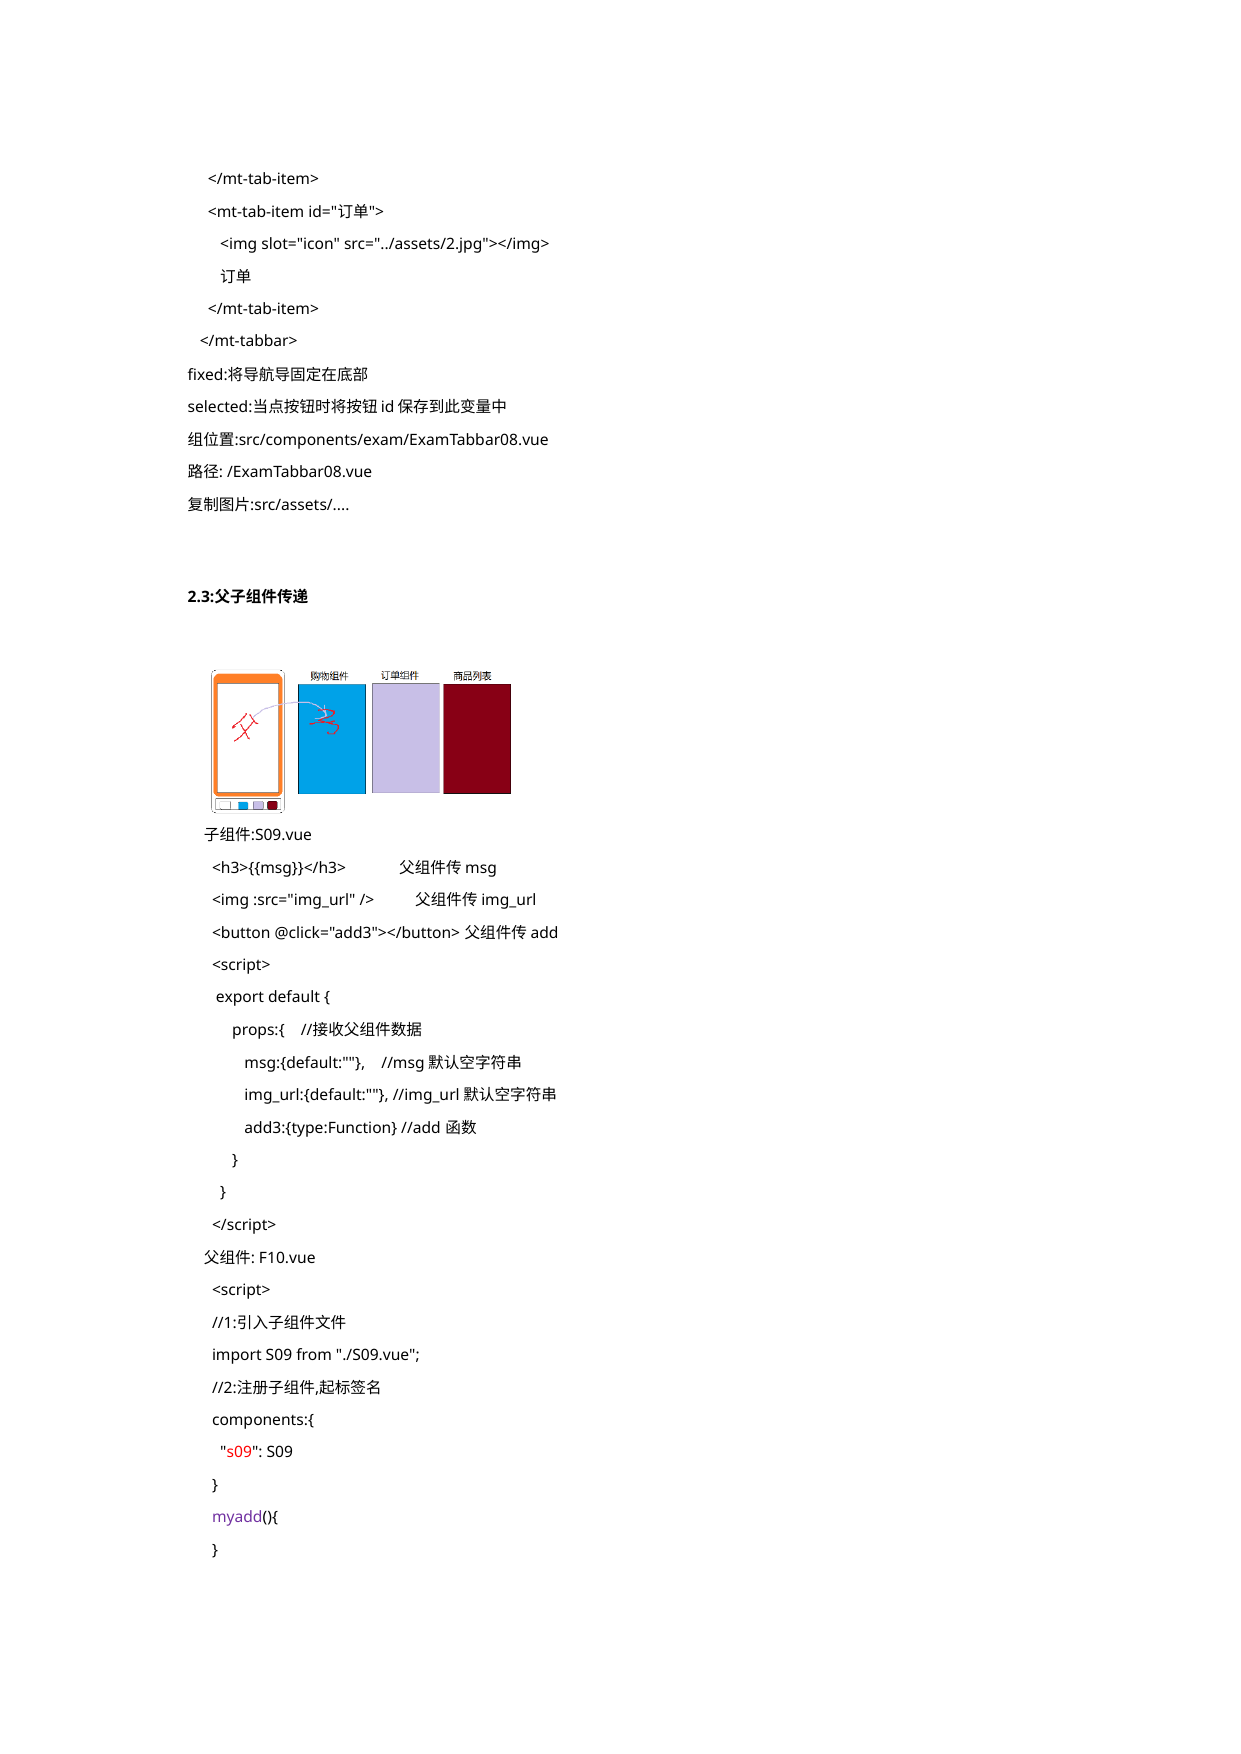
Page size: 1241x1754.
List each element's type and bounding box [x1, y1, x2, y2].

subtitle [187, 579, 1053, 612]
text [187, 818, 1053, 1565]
picture [199, 657, 515, 816]
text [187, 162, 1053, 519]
